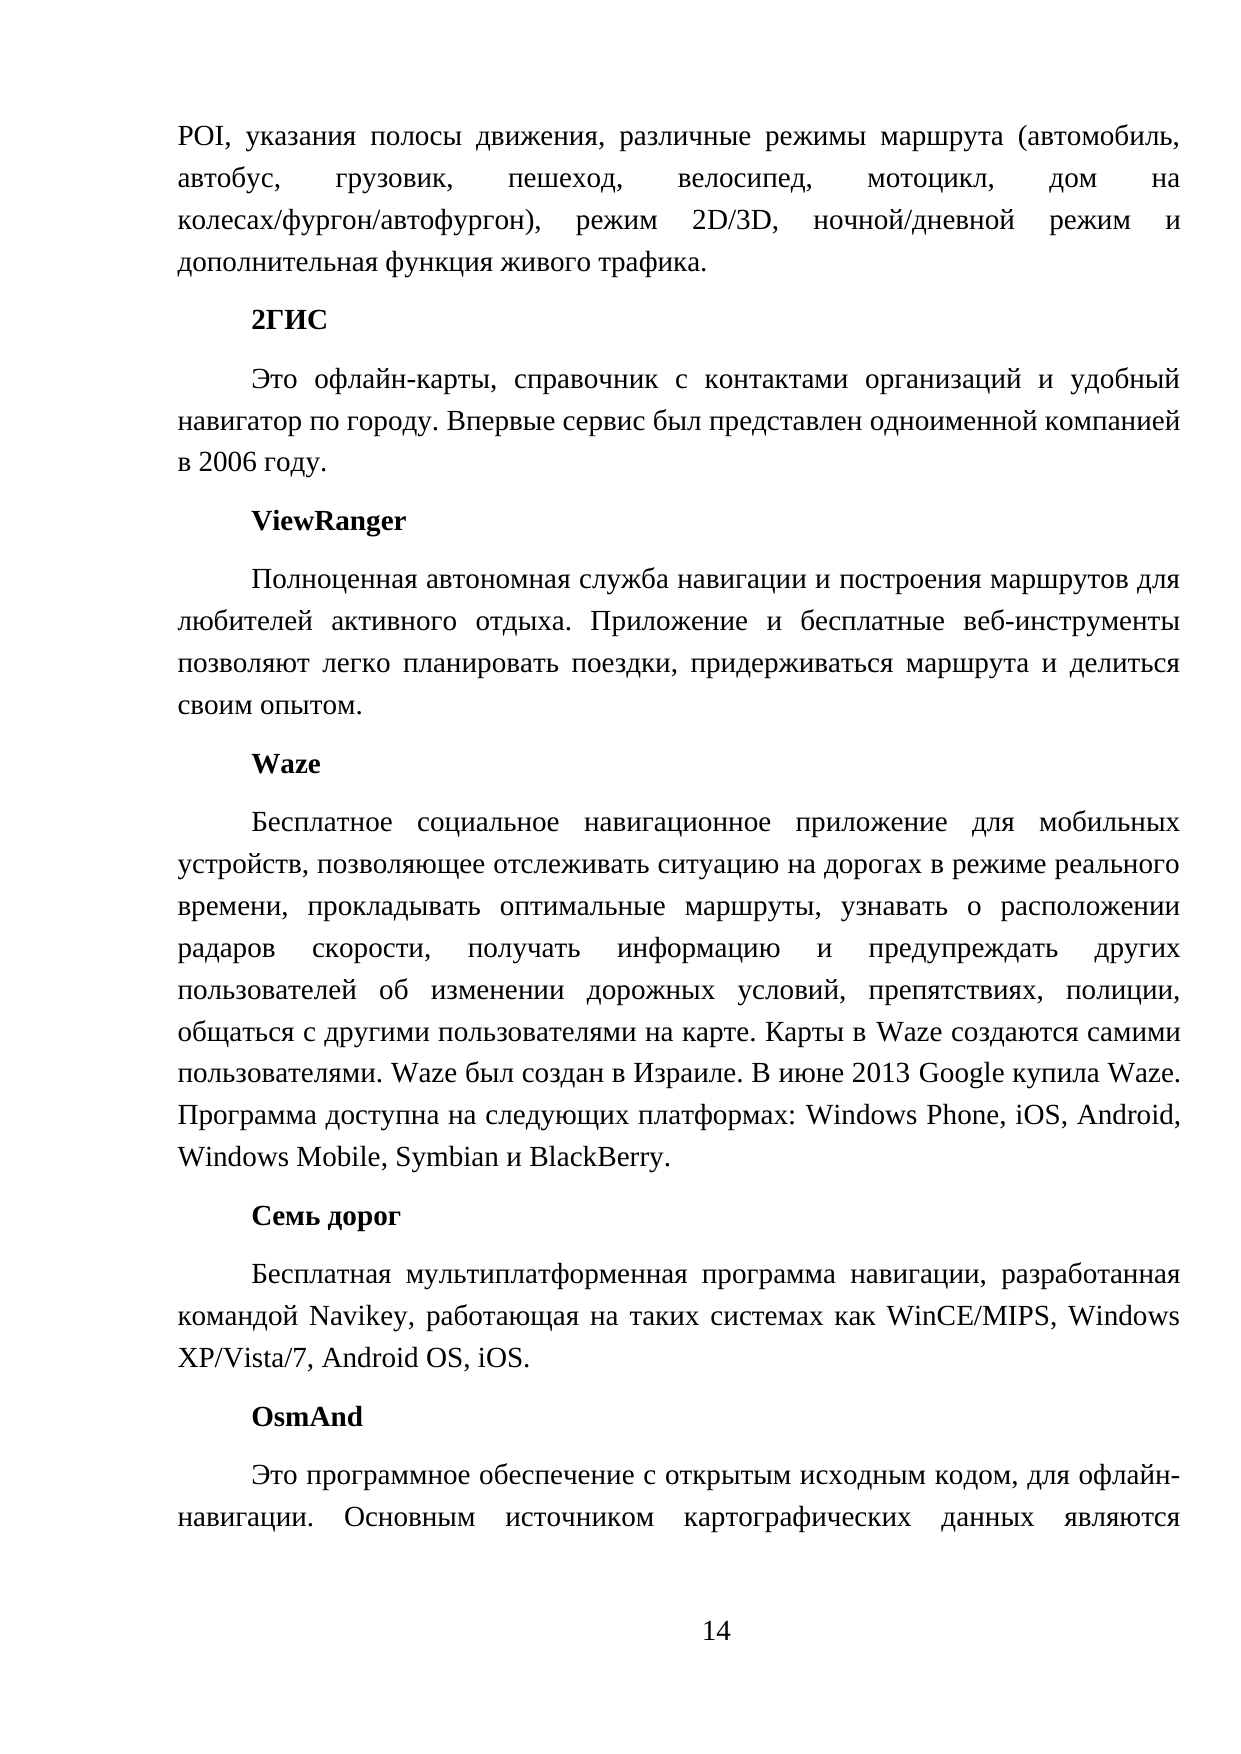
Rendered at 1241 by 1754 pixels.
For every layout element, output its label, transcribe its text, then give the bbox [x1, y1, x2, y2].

text OsmAnd [177, 1399, 1181, 1432]
text Waze [177, 746, 1181, 779]
text Это офлайн-карты, справочник с контактами организаций и удобный навигатор по городу. Впервые сервис был представлен одноименной компанией в 2006 году. [177, 361, 1181, 478]
text ViewRanger [177, 503, 1181, 537]
text Полноценная автономная служба навигации и построения маршрутов для любителей активного отдыха. Приложение и бесплатные веб-инструменты позволяют легко планировать поездки, придерживаться маршрута и делиться своим опытом. [177, 562, 1181, 721]
text Бесплатное социальное навигационное приложение для мобильных устройств, позволяющее отслеживать ситуацию на дорогах в режиме реального времени, прокладывать оптимальные маршруты, узнавать о расположении радаров скорости, получать информацию и предупреждать других пользователей об изменении дорожных условий, препятствиях, полиции, общаться с другими пользователями на карте. Карты в Waze создаются самими пользователями. Waze был создан в Израиле. В июне 2013 Google купила Waze. Программа доступна на следующих платформах: Windows Phone, iOS, Android, Windows Mobile, Symbian и BlackBerry. [177, 804, 1181, 1173]
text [177, 118, 1181, 277]
text Семь дорог [177, 1198, 1181, 1231]
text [177, 1457, 1181, 1533]
text Бесплатная мультиплатформенная программа навигации, разработанная командой Navikey, работающая на таких системах как WinCE/MIPS, Windows XP/Vista/7, Android OS, iOS. [177, 1256, 1181, 1374]
text 2ГИС [177, 302, 1181, 336]
